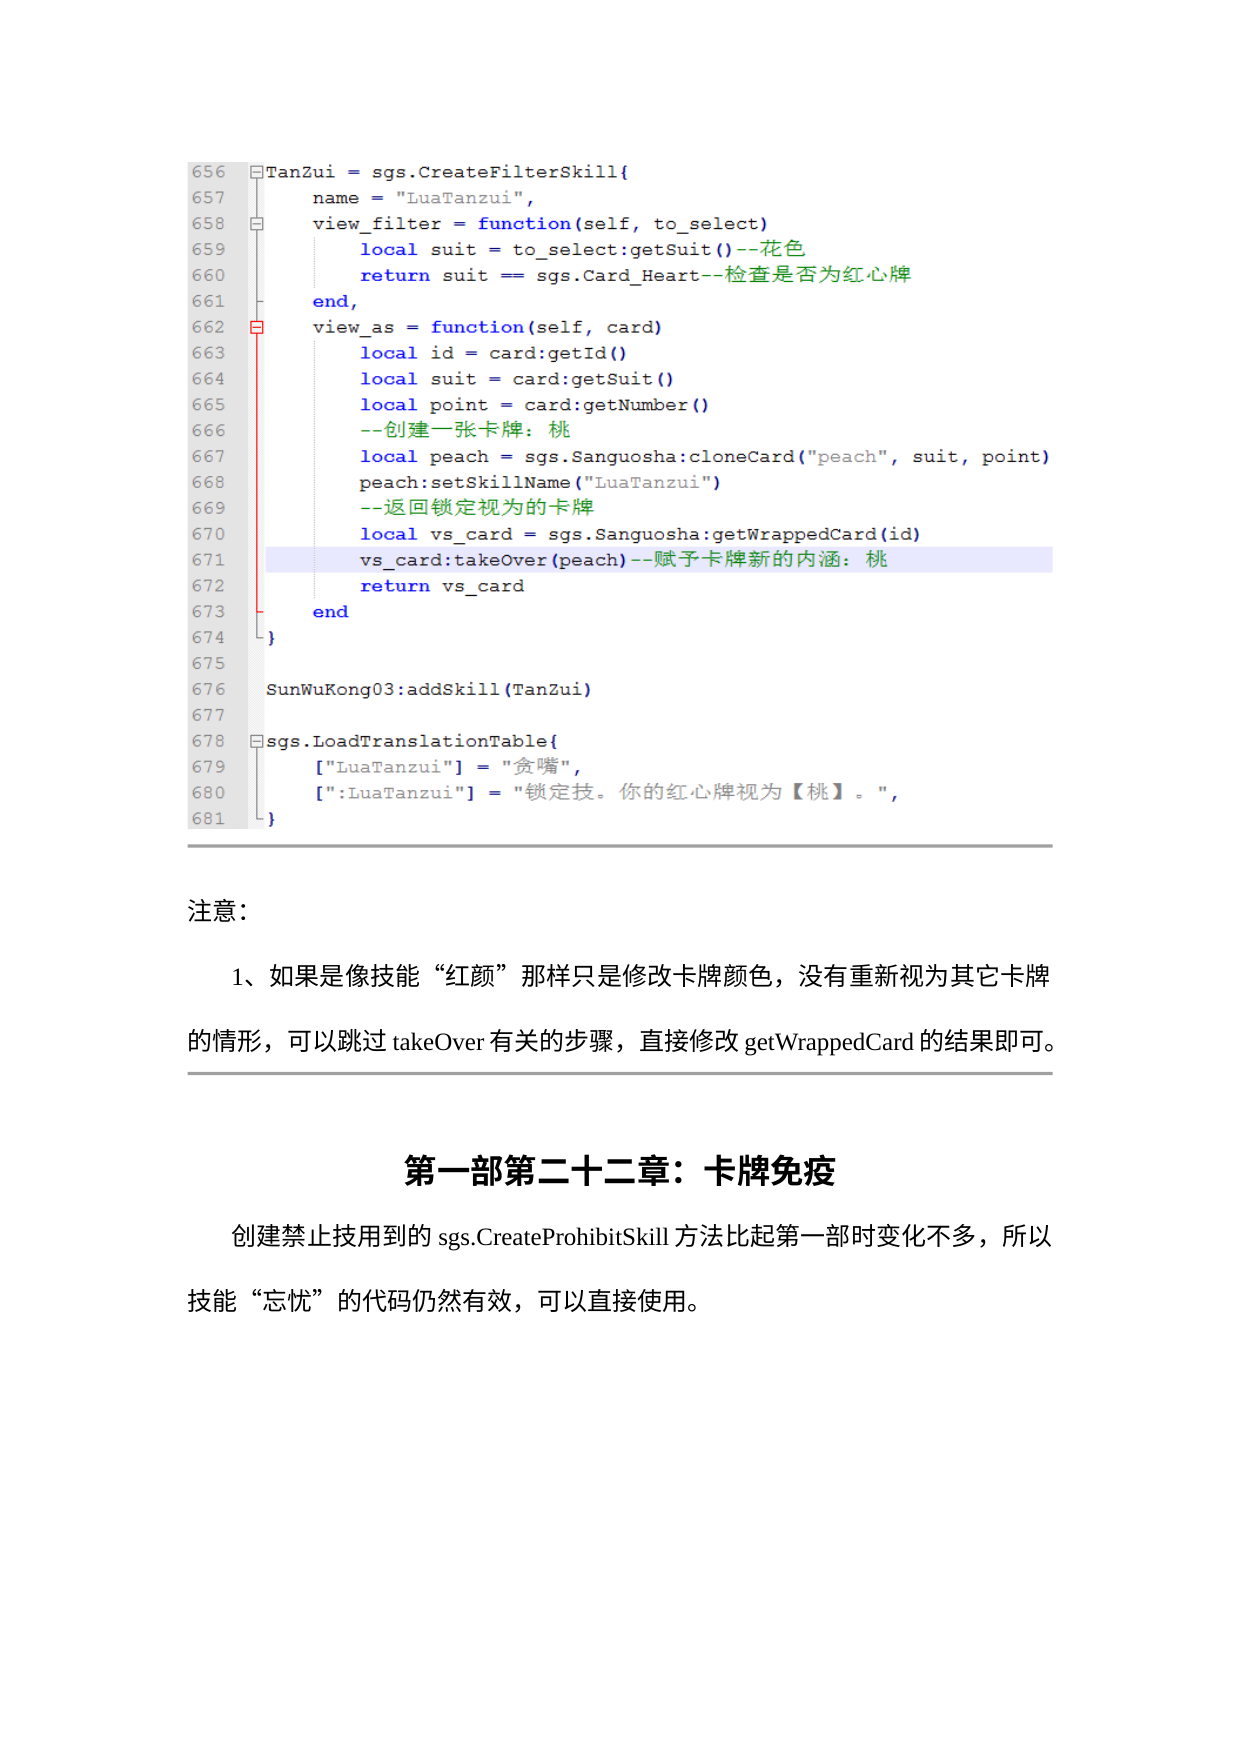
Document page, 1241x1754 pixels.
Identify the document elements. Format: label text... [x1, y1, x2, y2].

text 注意： [187, 877, 1053, 942]
text 第一部第二十二章：卡牌免疫 [187, 1137, 1053, 1202]
text 1、如果是像技能“红颜”那样只是修改卡牌颜色，没有重新视为其它卡牌的情形，可以跳过takeOver有关的步骤，直接修改getWrappedCard的结果即可。 [187, 942, 1053, 1071]
text 创建禁止技用到的sgs.CreateProhibitSkill方法比起第一部时变化不多，所以技能“忘忧”的代码仍然有效，可以直接使用。 [187, 1202, 1053, 1332]
picture [187, 162, 1053, 829]
